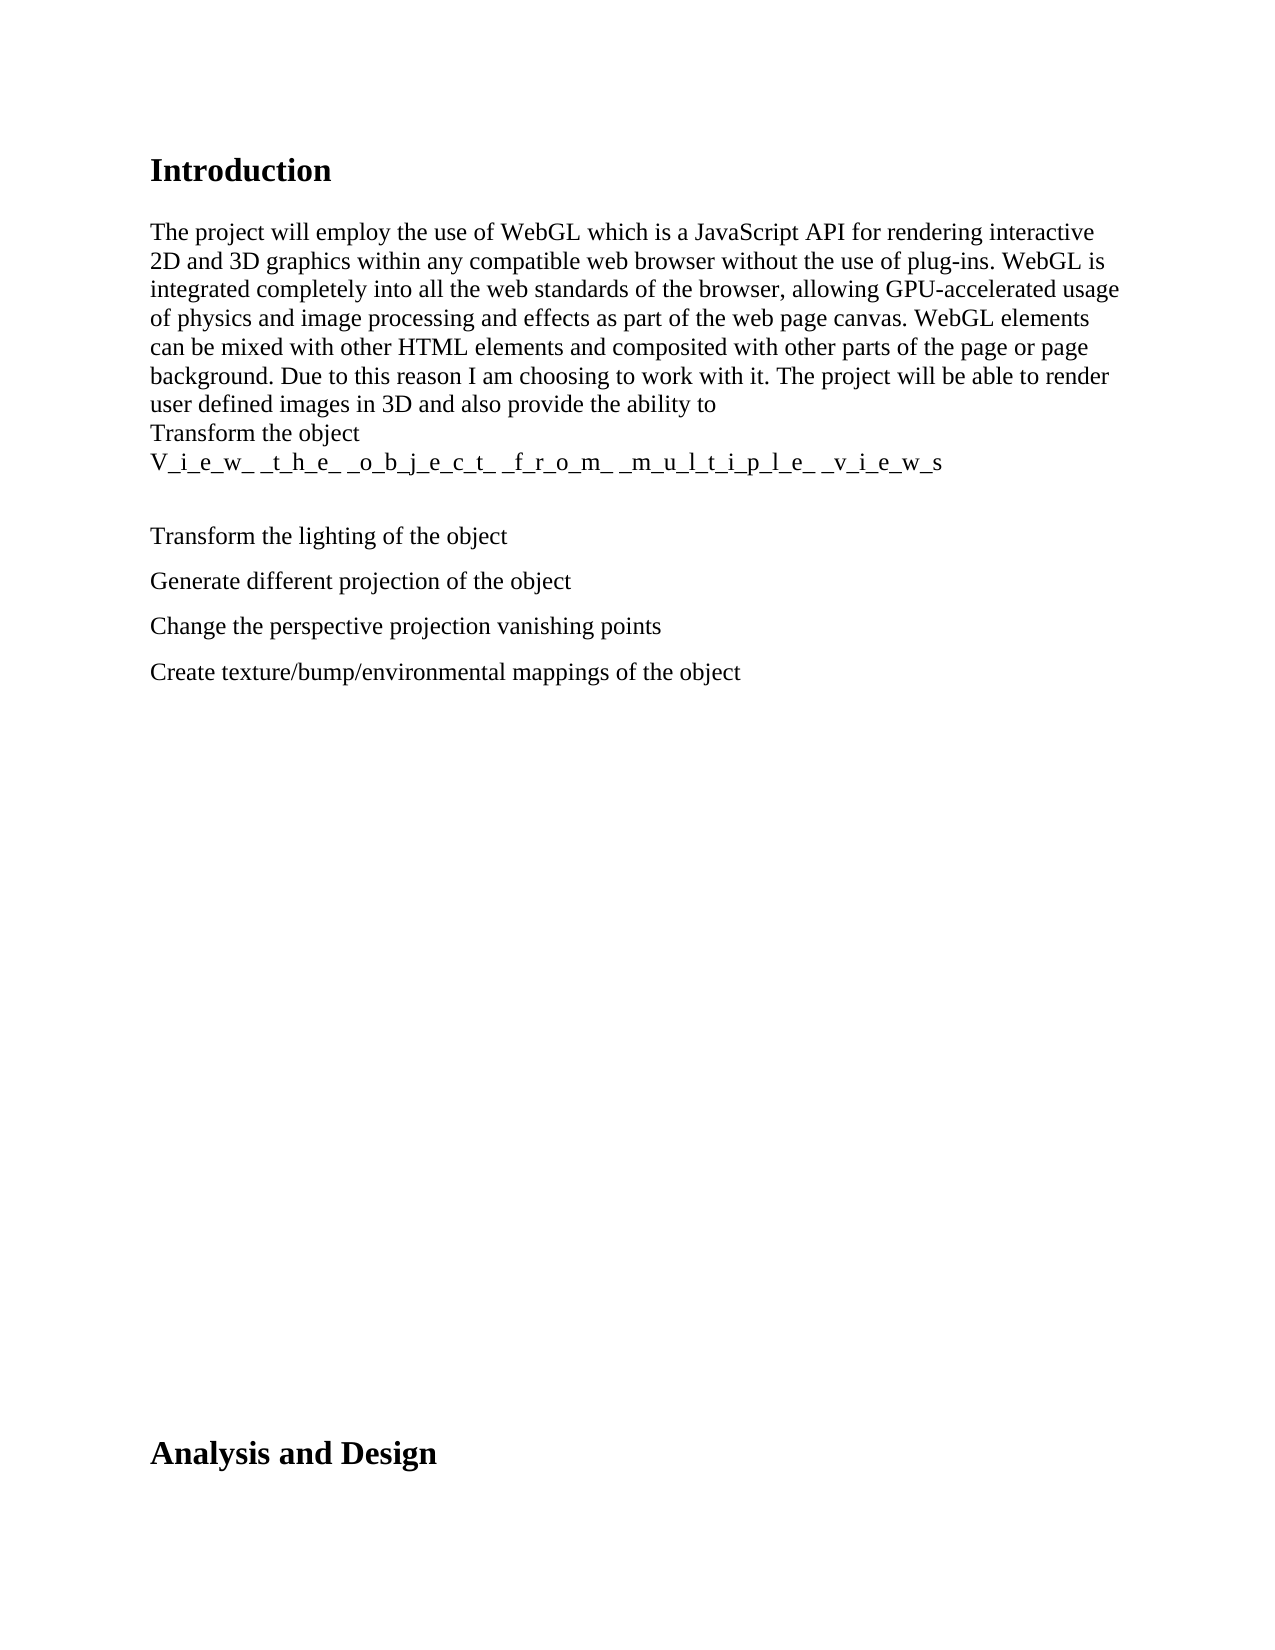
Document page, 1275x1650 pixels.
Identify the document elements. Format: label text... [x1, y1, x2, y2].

text Analysis and Design [150, 1433, 1125, 1500]
text Generate different projection of the object [150, 566, 1125, 595]
text The project will employ the use of WebGL which is a JavaScript API for rendering interactive 2D and 3D graphics within any compatible web browser without the use of plug-ins. WebGL is integrated completely into all the web standards of the browser, allowing GPU-accelerated usage of physics and image processing and effects as part of the web page canvas. WebGL elements can be mixed with other HTML elements and composited with other parts of the page or page background. Due to this reason I am choosing to work with it. The project will be able to render user defined images in 3D and also provide the ability to [150, 217, 1125, 418]
text Introduction [150, 150, 1125, 217]
text Transform the object [150, 418, 1125, 447]
text Create texture/bump/environmental mappings of the object [150, 657, 1125, 685]
text Change the perspective projection vanishing points [150, 611, 1125, 640]
text V_i_e_w_ _t_h_e_ _o_b_j_e_c_t_ _f_r_o_m_ _m_u_l_t_i_p_l_e_ _v_i_e_w_s [150, 447, 1125, 476]
text Transform the lighting of the object [150, 521, 1125, 550]
